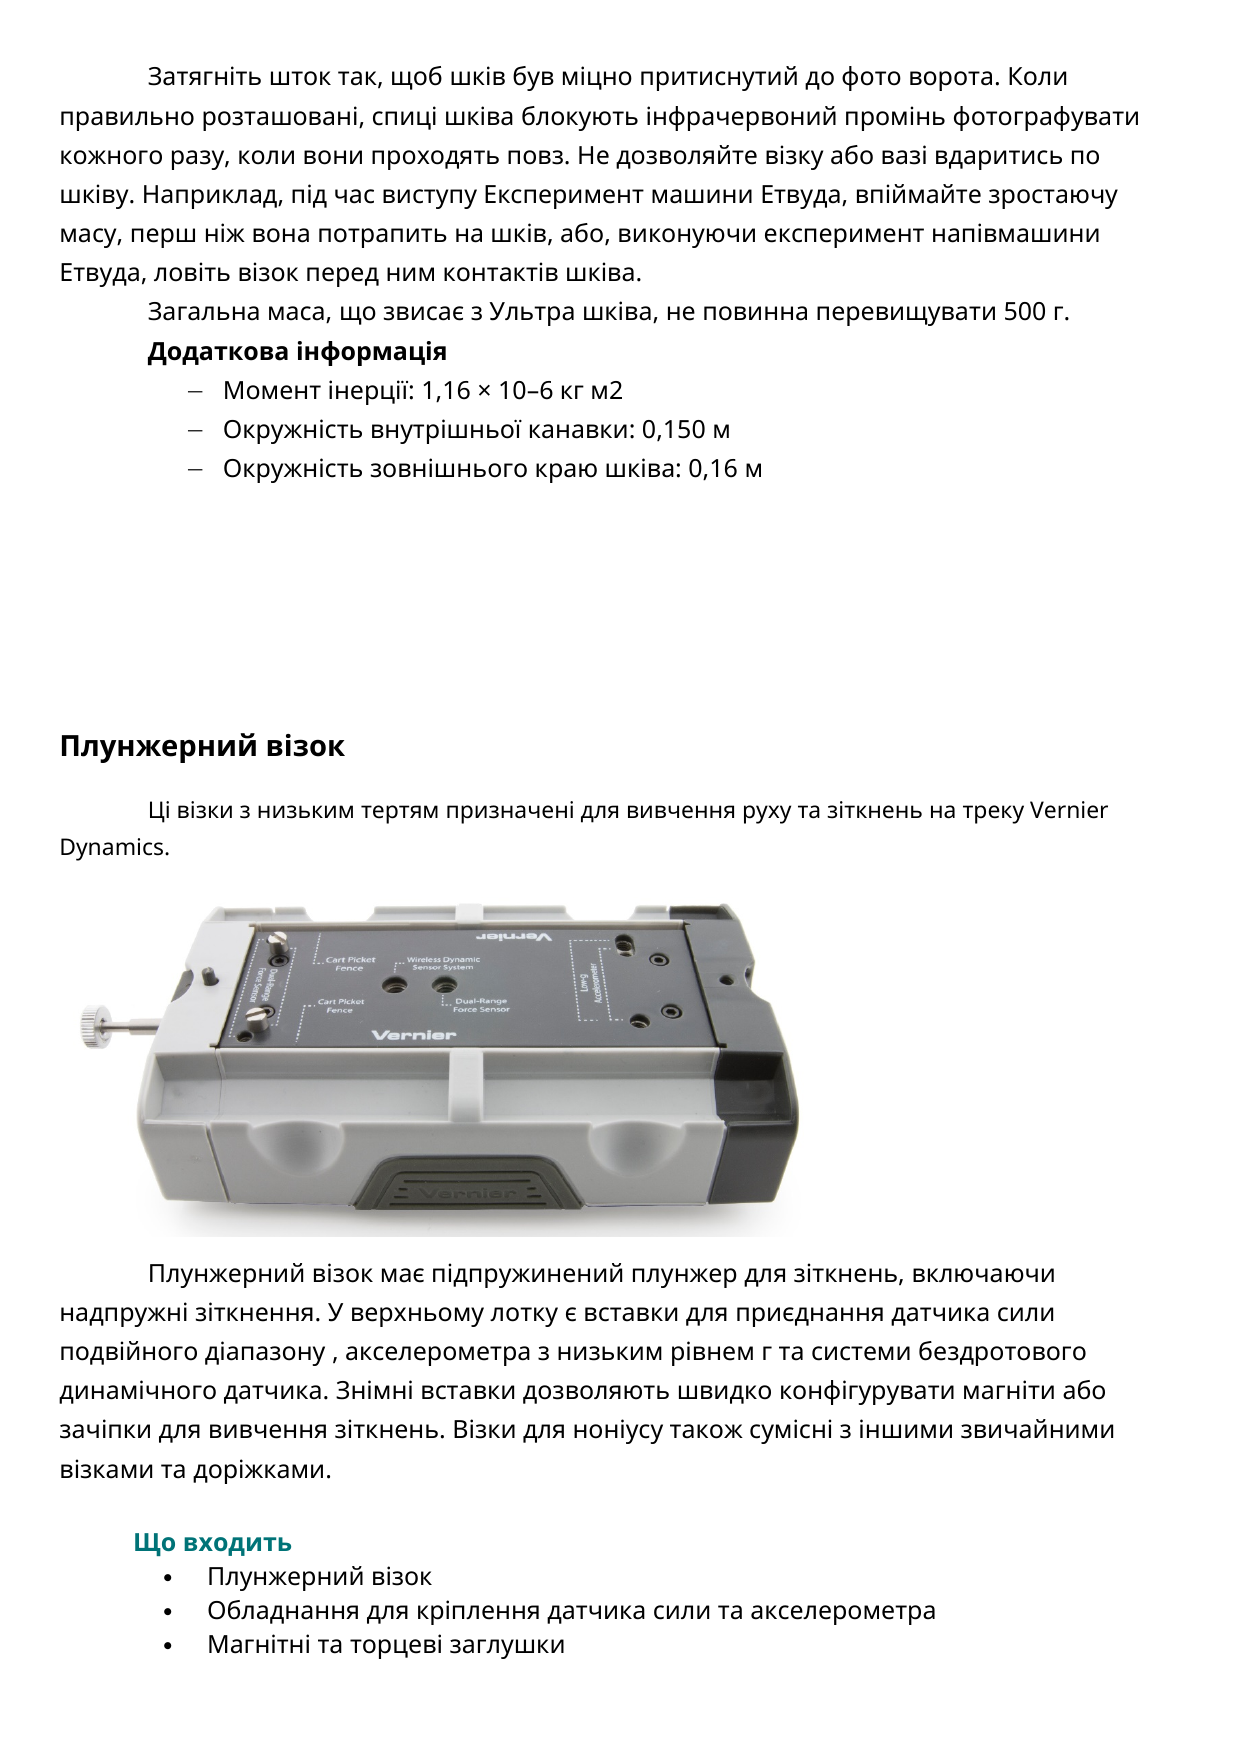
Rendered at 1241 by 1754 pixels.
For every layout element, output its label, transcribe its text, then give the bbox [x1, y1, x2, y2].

text Загальна маса, що звисає з Ультра шківа, не повинна перевищувати 500 г. [59, 294, 1181, 328]
text Додаткова інформація [59, 333, 1181, 367]
list Окружність зовнішнього краю шківа: 0,16 м [185, 451, 1181, 485]
picture [59, 866, 805, 1237]
list Окружність внутрішньої канавки: 0,150 м [185, 412, 1181, 446]
list Плунжерний візок [90, 1559, 1181, 1593]
text Ці візки з низьким тертям призначені для вивчення руху та зіткнень на треку Vernier Dynamics. [59, 794, 1181, 862]
text Плунжерний візок має підпружинений плунжер для зіткнень, включаючи надпружні зіткнення. У верхньому лотку є вставки для приєднання датчика сили подвійного діапазону , акселерометра з низьким рівнем г та системи бездротового динамічного датчика. Знімні вставки дозволяють швидко конфігурувати магніти або зачіпки для вивчення зіткнень. Візки для ноніусу також сумісні з іншими звичайними візками та доріжками. [59, 1256, 1181, 1485]
list Обладнання для кріплення датчика сили та акселерометра [90, 1593, 1181, 1627]
subtitle Що входить [59, 1524, 1181, 1559]
list Момент інерції: 1,16 × 10–6 кг м2 [185, 372, 1181, 406]
list Магнітні та торцеві заглушки [90, 1627, 1181, 1661]
subtitle Плунжерний візок [59, 726, 1181, 765]
text Затягніть шток так, щоб шків був міцно притиснутий до фото ворота. Коли правильно розташовані, спиці шківа блокують інфрачервоний промінь фотографувати кожного разу, коли вони проходять повз. Не дозволяйте візку або вазі вдаритись по шківу. Наприклад, під час виступу Експеримент машини Етвуда, впіймайте зростаючу масу, перш ніж вона потрапить на шків, або, виконуючи експеримент напівмашини Етвуда, ловіть візок перед ним контактів шківа. [59, 59, 1181, 289]
